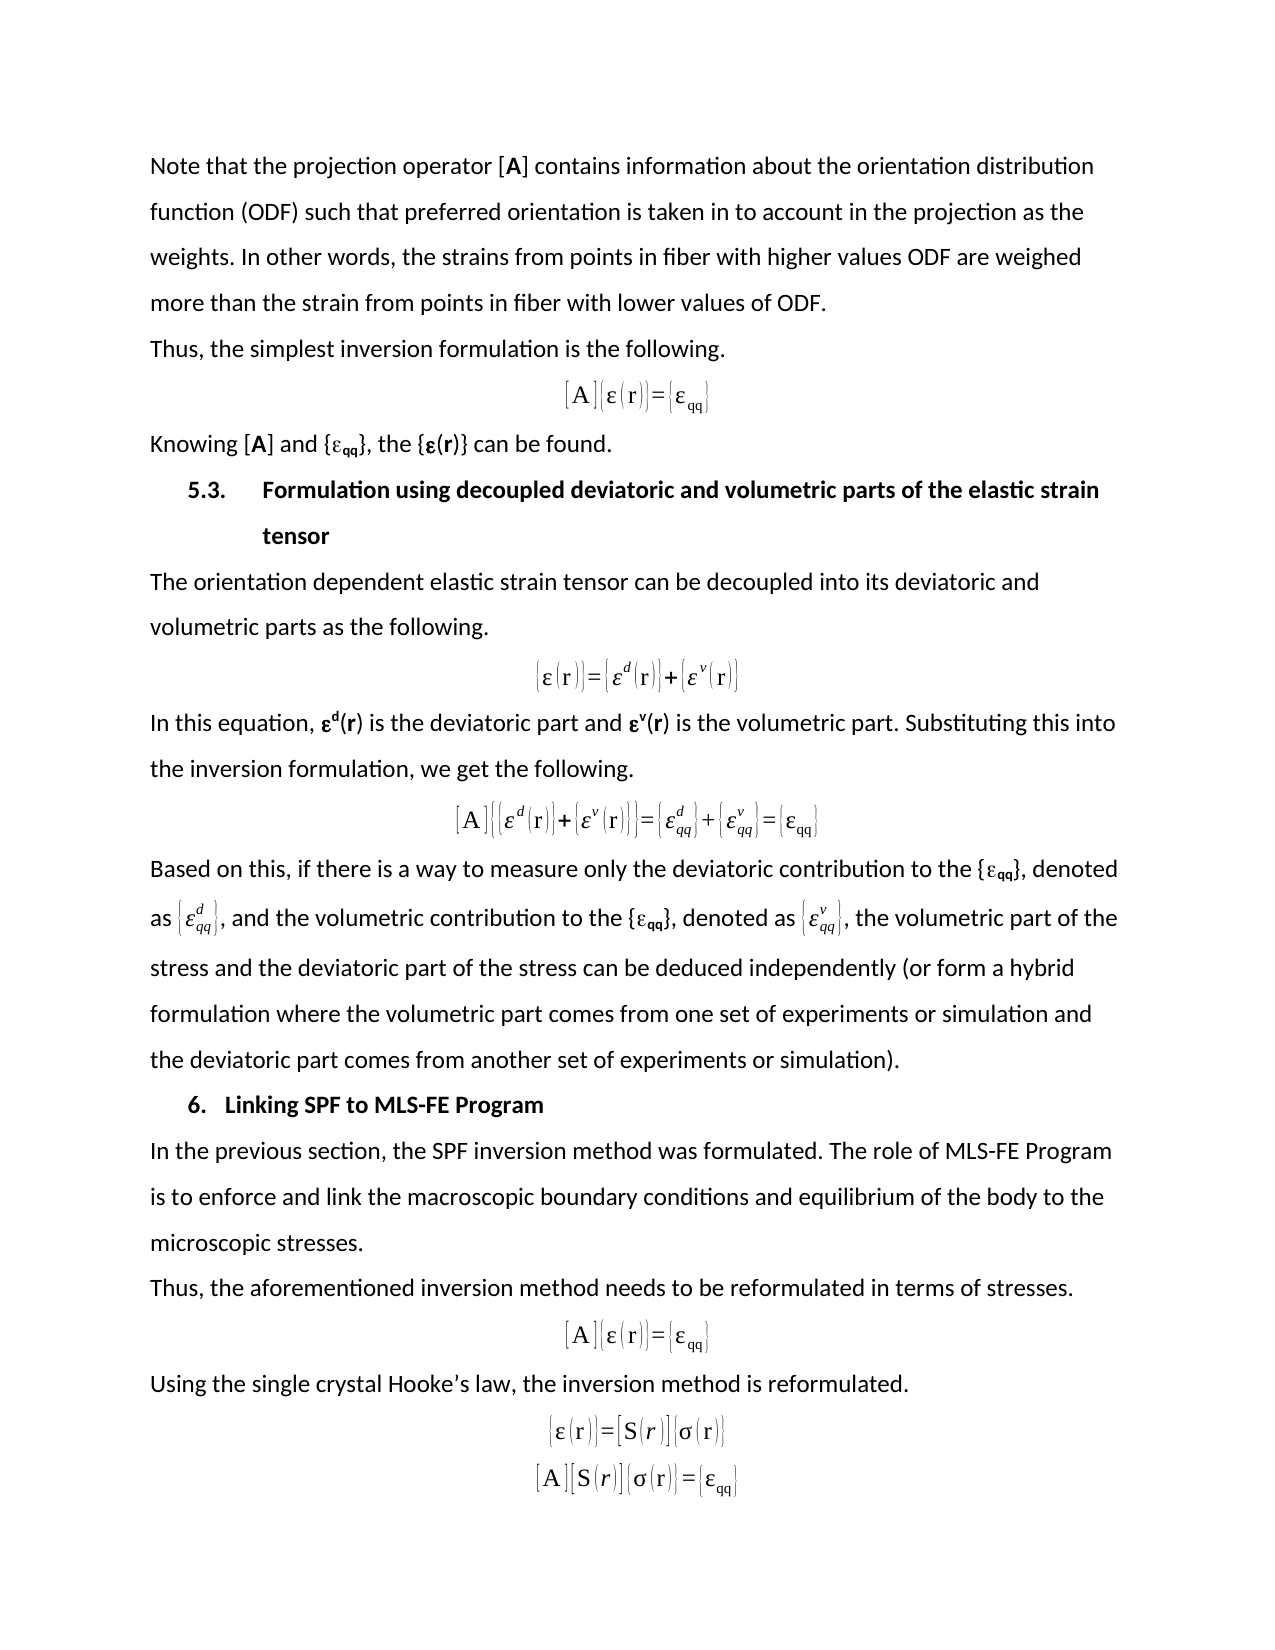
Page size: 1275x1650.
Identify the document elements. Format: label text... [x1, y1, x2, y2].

text Based on this, if there is a way to measure only the deviatoric contribution to the {qq}, denoted as , and the volumetric contribution to the {qq}, denoted as , the volumetric part of the stress and the deviatoric part of the stress can be deduced independently (or form a hybrid formulation where the volumetric part comes from one set of experiments or simulation and the deviatoric part comes from another set of experiments or simulation). [150, 853, 1125, 1074]
list Linking SPF to MLS-FE Program [187, 1089, 1125, 1120]
text In the previous section, the SPF inversion method was formulated. The role of MLS-FE Program is to enforce and link the macroscopic boundary conditions and equilibrium of the body to the microscopic stresses. [150, 1135, 1125, 1257]
list Formulation using decoupled deviatoric and volumetric parts of the elastic strain tensor [187, 474, 1125, 551]
text Using the single crystal Hooke’s law, the inversion method is reformulated. [150, 1368, 1125, 1399]
text Note that the projection operator [A] contains information about the orientation distribution function (ODF) such that preferred orientation is taken in to account in the projection as the weights. In other words, the strains from points in fiber with higher values ODF are weighed more than the strain from points in fiber with lower values of ODF. [150, 150, 1125, 318]
text Thus, the simplest inversion formulation is the following. [150, 333, 1125, 363]
text Thus, the aforementioned inversion method needs to be reformulated in terms of stresses. [150, 1272, 1125, 1303]
text In this equation, d(r) is the deviatoric part and v(r) is the volumetric part. Substituting this into the inversion formulation, we get the following. [150, 707, 1125, 783]
text The orientation dependent elastic strain tensor can be decoupled into its deviatoric and volumetric parts as the following. [150, 566, 1125, 642]
text Knowing [A] and {qq}, the {(r)} can be found. [150, 429, 1125, 459]
